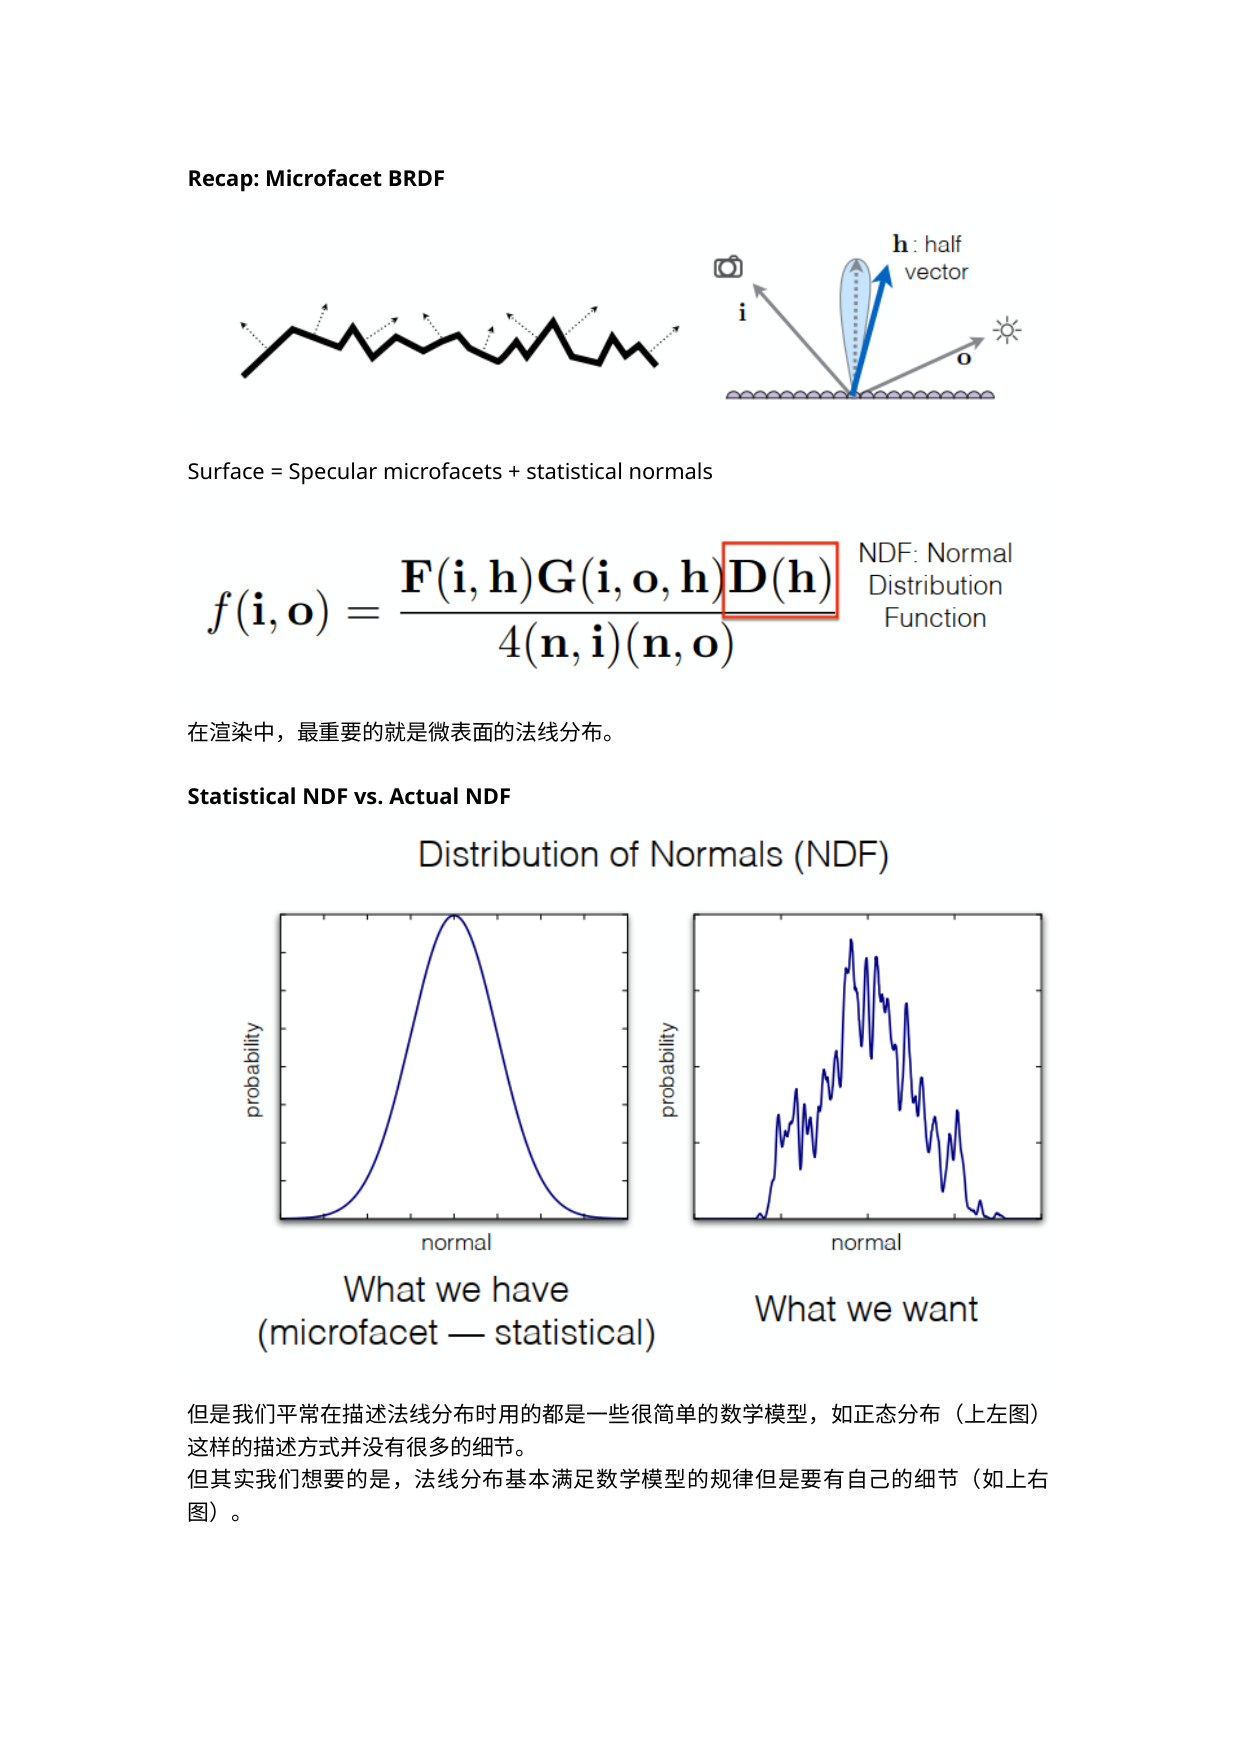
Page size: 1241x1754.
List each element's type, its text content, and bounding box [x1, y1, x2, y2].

text 在渲染中，最重要的就是微表面的法线分布。 [187, 714, 1053, 747]
text Surface = Specular microfacets + statistical normals [187, 454, 1053, 487]
picture [187, 194, 1053, 423]
subtitle Recap: Microfacet BRDF [187, 162, 1053, 194]
picture [187, 487, 1053, 709]
picture [187, 812, 1053, 1381]
subtitle Statistical NDF vs. Actual NDF [187, 779, 1053, 812]
text 但其实我们想要的是，法线分布基本满足数学模型的规律但是要有自己的细节（如上右图）。 [187, 1462, 1053, 1527]
text 但是我们平常在描述法线分布时用的都是一些很简单的数学模型，如正态分布（上左图），这样的描述方式并没有很多的细节。 [187, 1397, 1053, 1462]
